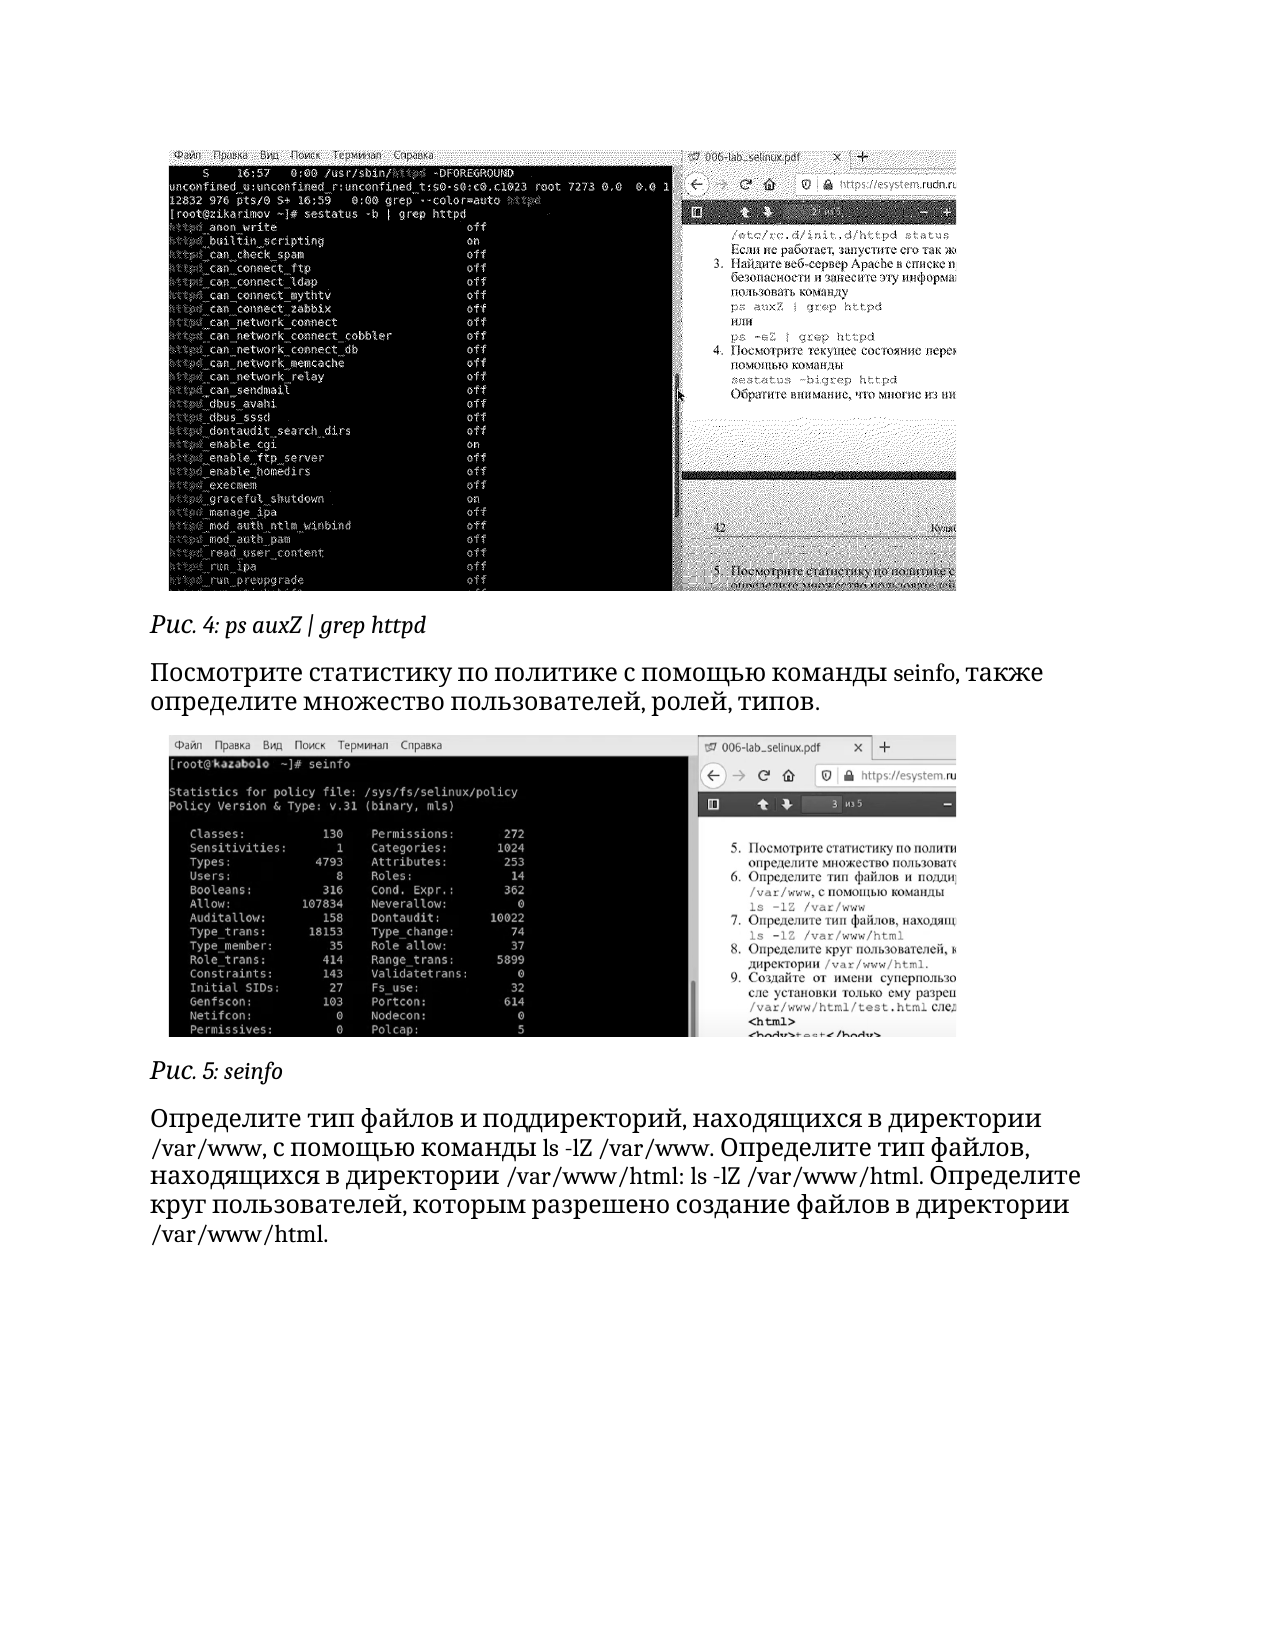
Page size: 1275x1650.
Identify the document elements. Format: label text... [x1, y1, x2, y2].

text Рис. 5: seinfo [150, 1057, 1125, 1086]
text Определите тип файлов и поддиректорий, находящихся в директории /var/www, с помощью команды ls -lZ /var/www. Определите тип файлов, находящихся в директории /var/www/html: ls -lZ /var/www/html. Определите круг пользователей, которым разрешено создание файлов в директории /var/www/html. [150, 1105, 1125, 1248]
text Рис. 4: ps auxZ | grep httpd [150, 611, 1125, 640]
picture [168, 735, 957, 1037]
picture [168, 150, 957, 591]
text Посмотрите статистику по политике с помощью команды seinfo, также определите множество пользователей, ролей, типов. [150, 659, 1125, 716]
